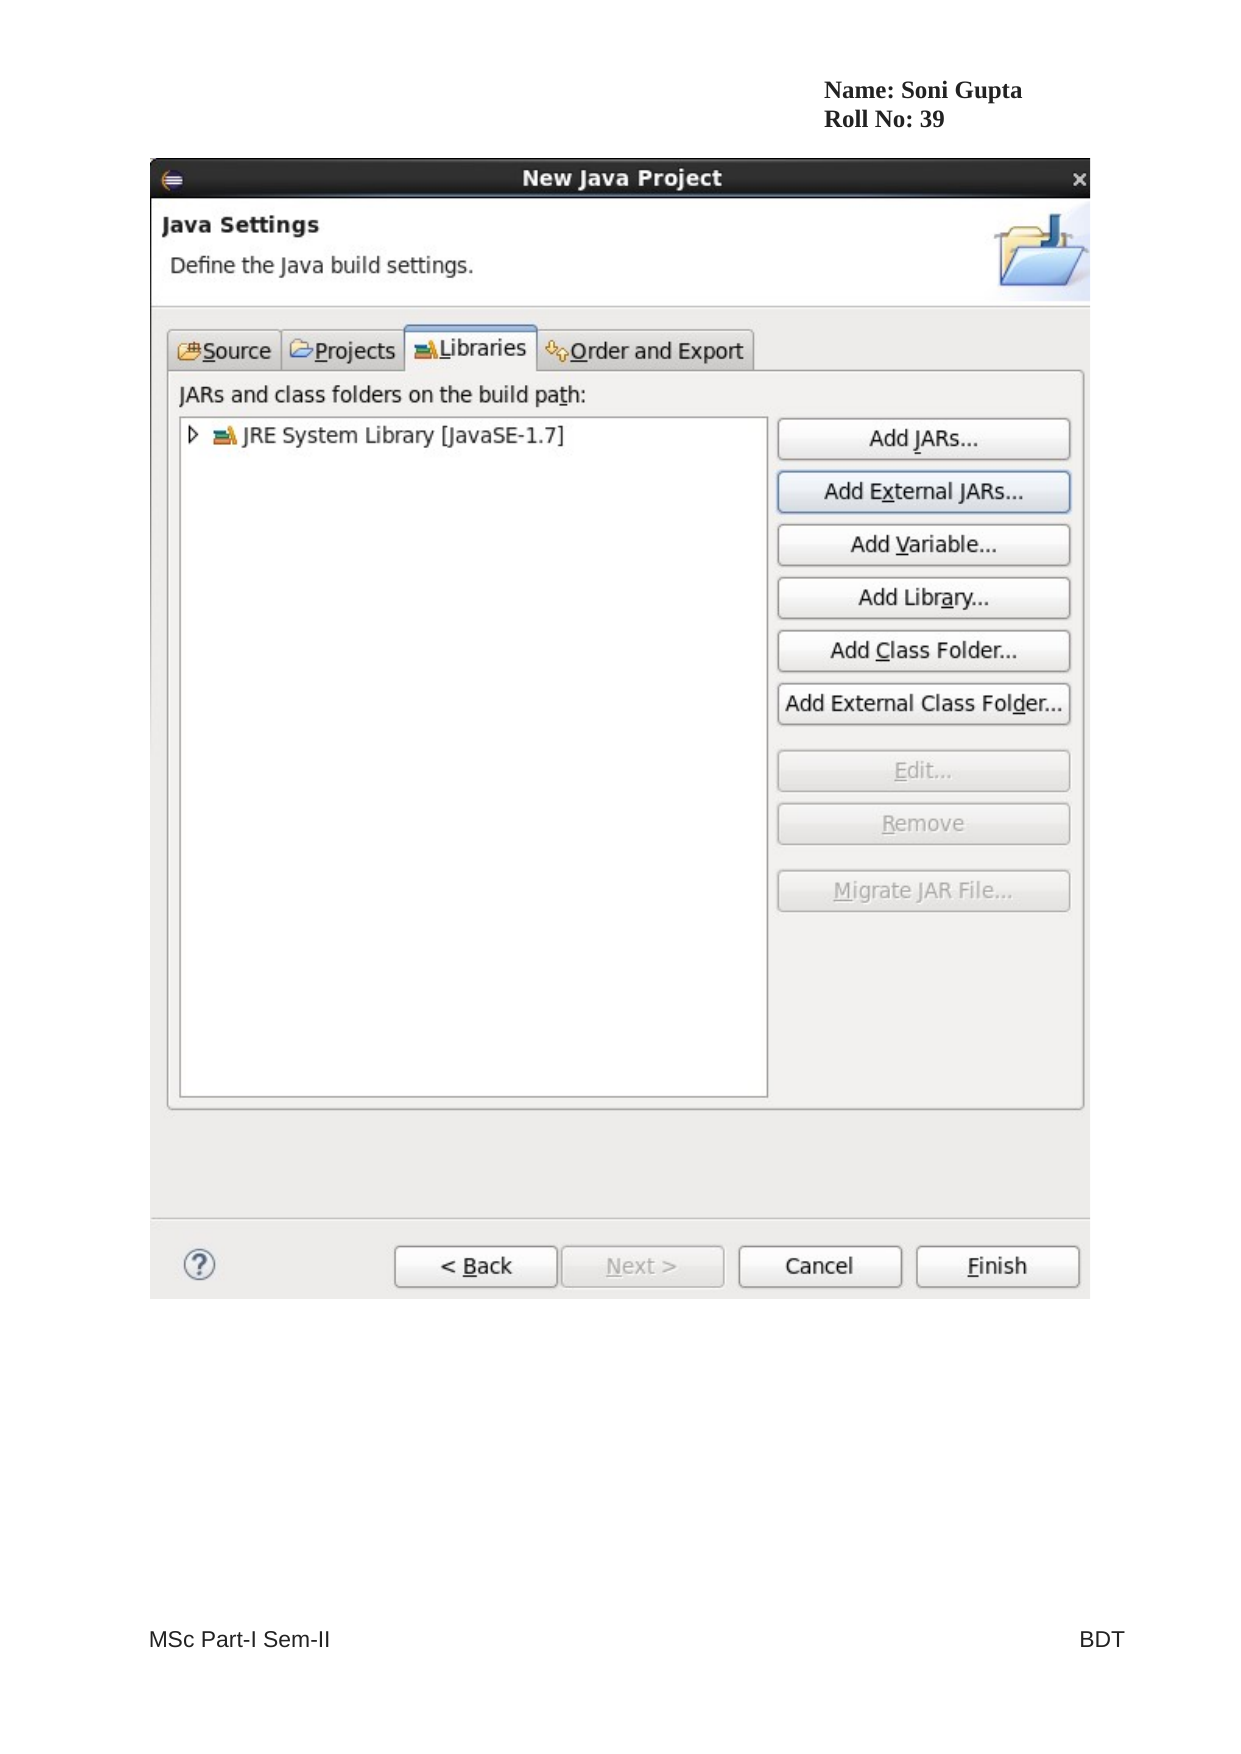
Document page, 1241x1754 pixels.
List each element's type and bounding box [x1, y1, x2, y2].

picture [150, 158, 1091, 1299]
